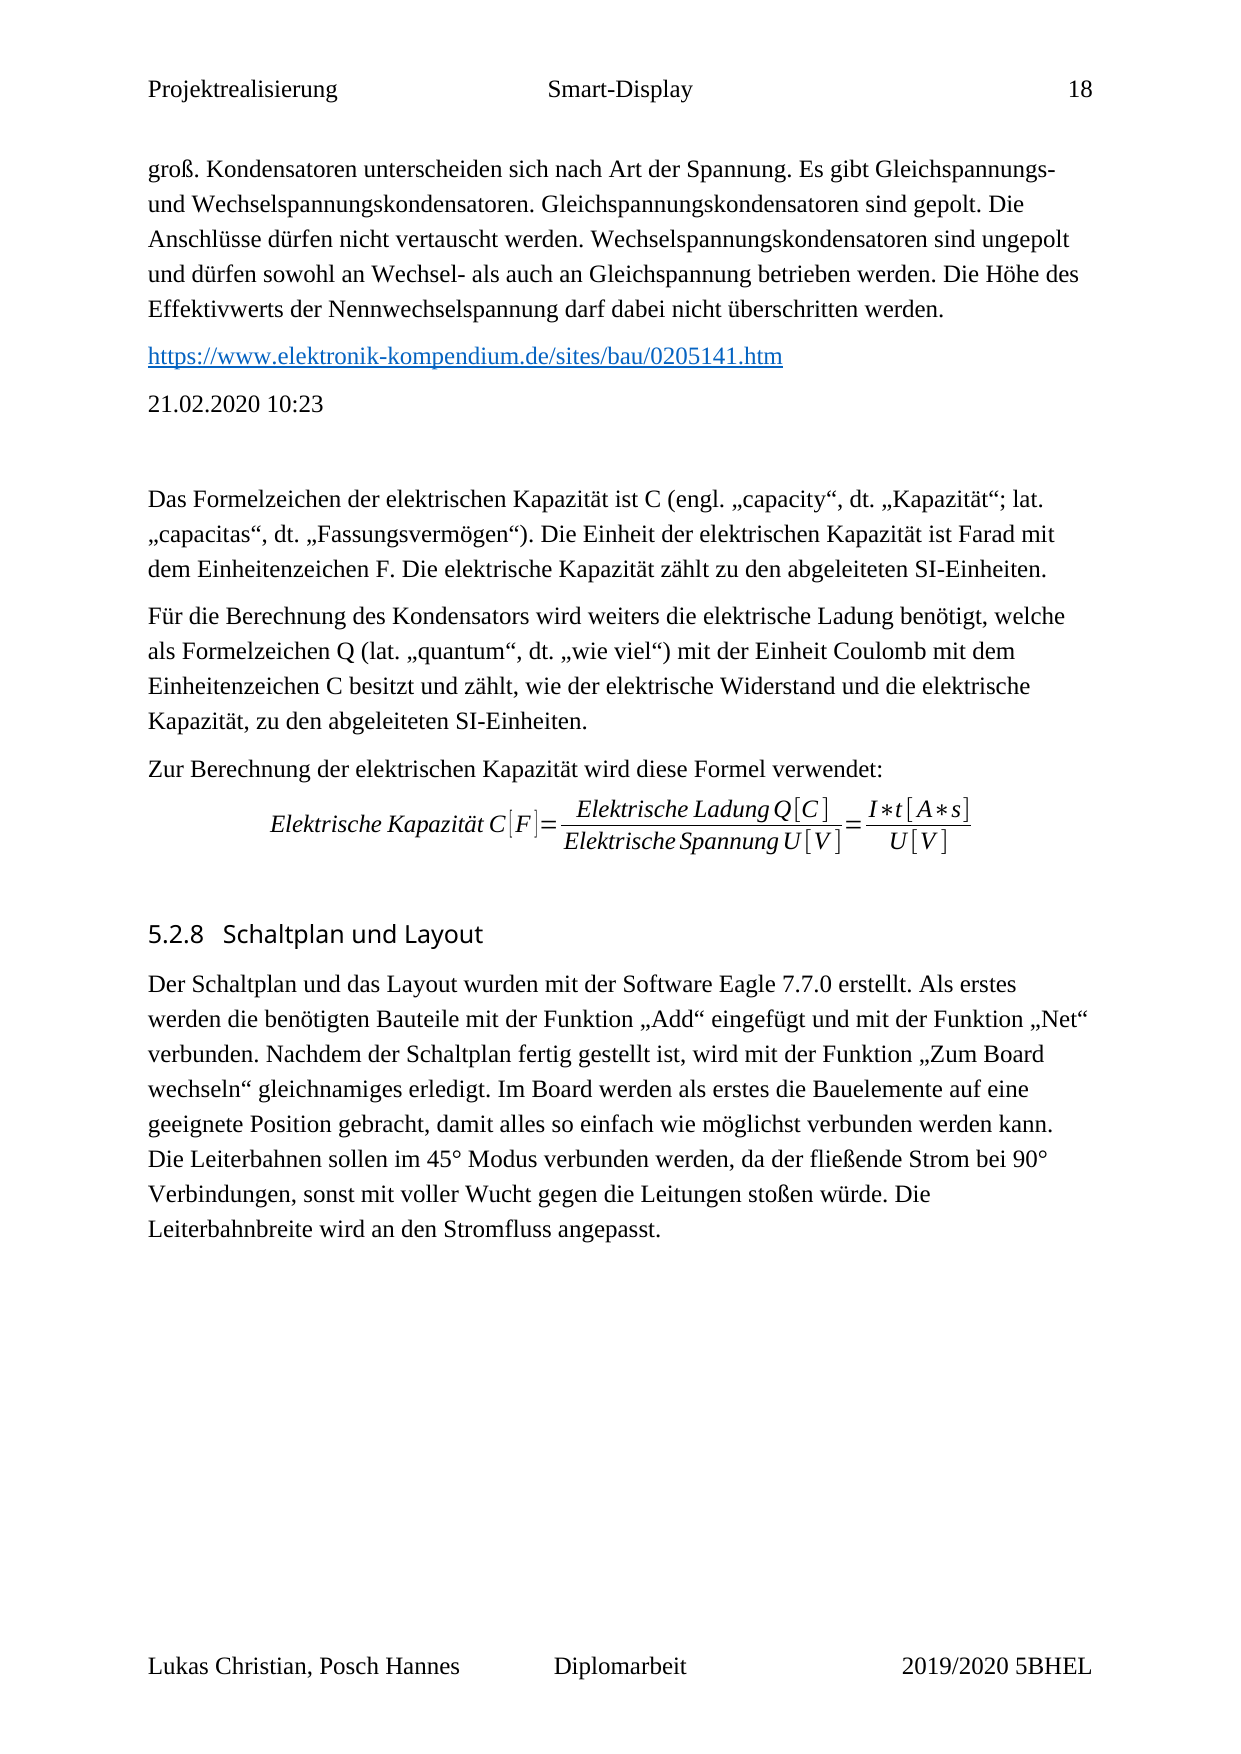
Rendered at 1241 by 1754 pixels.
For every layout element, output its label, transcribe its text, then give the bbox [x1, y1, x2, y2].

subtitle Schaltplan und Layout [148, 916, 1093, 951]
text Für die Berechnung des Kondensators wird weiters die elektrische Ladung benötigt, welche als Formelzeichen Q (lat. „quantum“, dt. „wie viel“) mit der Einheit Coulomb mit dem Einheitenzeichen C besitzt und zählt, wie der elektrische Widerstand und die elektrische Kapazität, zu den abgeleiteten SI-Einheiten. [148, 595, 1093, 735]
text Zur Berechnung der elektrischen Kapazität wird diese Formel verwendet: [148, 748, 1093, 783]
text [148, 148, 1093, 323]
text Das Formelzeichen der elektrischen Kapazität ist C (engl. „capacity“, dt. „Kapazität“; lat. „capacitas“, dt. „Fassungsvermögen“). Die Einheit der elektrischen Kapazität ist Farad mit dem Einheitenzeichen F. Die elektrische Kapazität zählt zu den abgeleiteten SI-Einheiten. [148, 478, 1093, 583]
text Der Schaltplan und das Layout wurden mit der Software Eagle 7.7.0 erstellt. Als erstes werden die benötigten Bauteile mit der Funktion „Add“ eingefügt und mit der Funktion „Net“ verbunden. Nachdem der Schaltplan fertig gestellt ist, wird mit der Funktion „Zum Board wechseln“ gleichnamiges erledigt. Im Board werden als erstes die Bauelemente auf eine geeignete Position gebracht, damit alles so einfach wie möglichst verbunden werden kann. Die Leiterbahnen sollen im 45° Modus verbunden werden, da der fließende Strom bei 90° Verbindungen, sonst mit voller Wucht gegen die Leitungen stoßen würde. Die Leiterbahnbreite wird an den Stromfluss angepasst. [148, 963, 1093, 1243]
text 21.02.2020 10:23 [148, 383, 1093, 418]
text https://www.elektronik-kompendium.de/sites/bau/0205141.htm [148, 335, 1093, 370]
